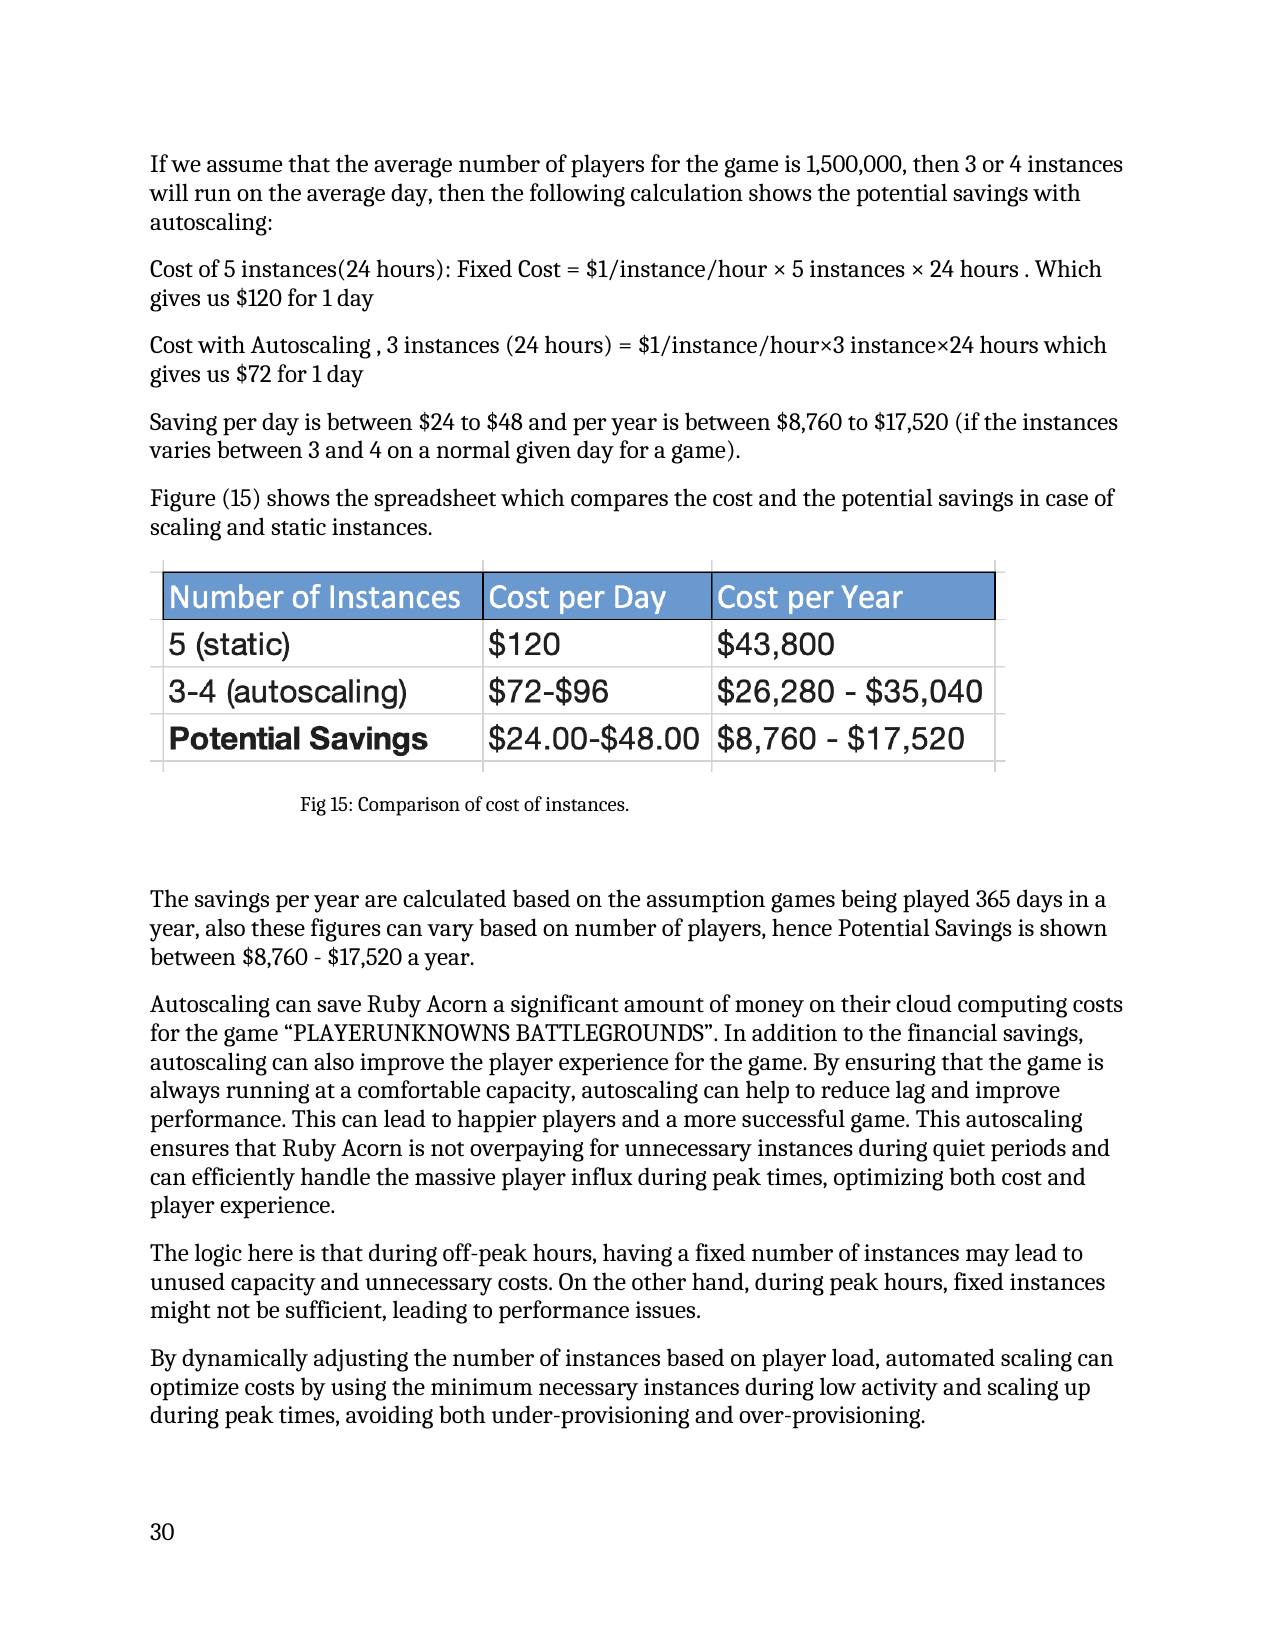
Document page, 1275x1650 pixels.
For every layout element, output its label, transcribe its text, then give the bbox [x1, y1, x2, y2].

text The logic here is that during off-peak hours, having a fixed number of instances may lead to unused capacity and unnecessary costs. On the other hand, during peak hours, fixed instances might not be sufficient, leading to performance issues. [150, 1239, 1125, 1325]
text Saving per day is between $24 to $48 and per year is between $8,760 to $17,520 (if the instances varies between 3 and 4 on a normal given day for a game). [150, 407, 1125, 465]
text If we assume that the average number of players for the game is 1,500,000, then 3 or 4 instances will run on the average day, then the following calculation shows the potential savings with autoscaling: [150, 150, 1125, 236]
picture [150, 560, 1006, 772]
text Cost of 5 instances(24 hours): Fixed Cost = $1/instance/hour × 5 instances × 24 hours . Which gives us $120 for 1 day [150, 255, 1125, 312]
text Autoscaling can save Ruby Acorn a significant amount of money on their cloud computing costs for the game “PLAYERUNKNOWNS BATTLEGROUNDS”. In addition to the financial savings, autoscaling can also improve the player experience for the game. By ensuring that the game is always running at a comfortable capacity, autoscaling can help to reduce lag and improve performance. This can lead to happier players and a more successful game. This autoscaling ensures that Ruby Acorn is not overpaying for unnecessary instances during quiet periods and can efficiently handle the massive player influx during peak times, optimizing both cost and player experience. [150, 990, 1125, 1220]
text Fig 15: Comparison of cost of instances. [225, 793, 1125, 817]
text By dynamically adjusting the number of instances based on player load, automated scaling can optimize costs by using the minimum necessary instances during low activity and scaling up during peak times, avoiding both under-provisioning and over-provisioning. [150, 1344, 1125, 1430]
text The savings per year are calculated based on the assumption games being played 365 days in a year, also these figures can vary based on number of players, hence Potential Savings is shown between $8,760 - $17,520 a year. [150, 885, 1125, 971]
text Figure (15) shows the spreadsheet which compares the cost and the potential savings in case of scaling and static instances. [150, 484, 1125, 541]
text Cost with Autoscaling , 3 instances (24 hours) = $1/instance/hour×3 instance×24 hours which gives us $72 for 1 day [150, 331, 1125, 389]
